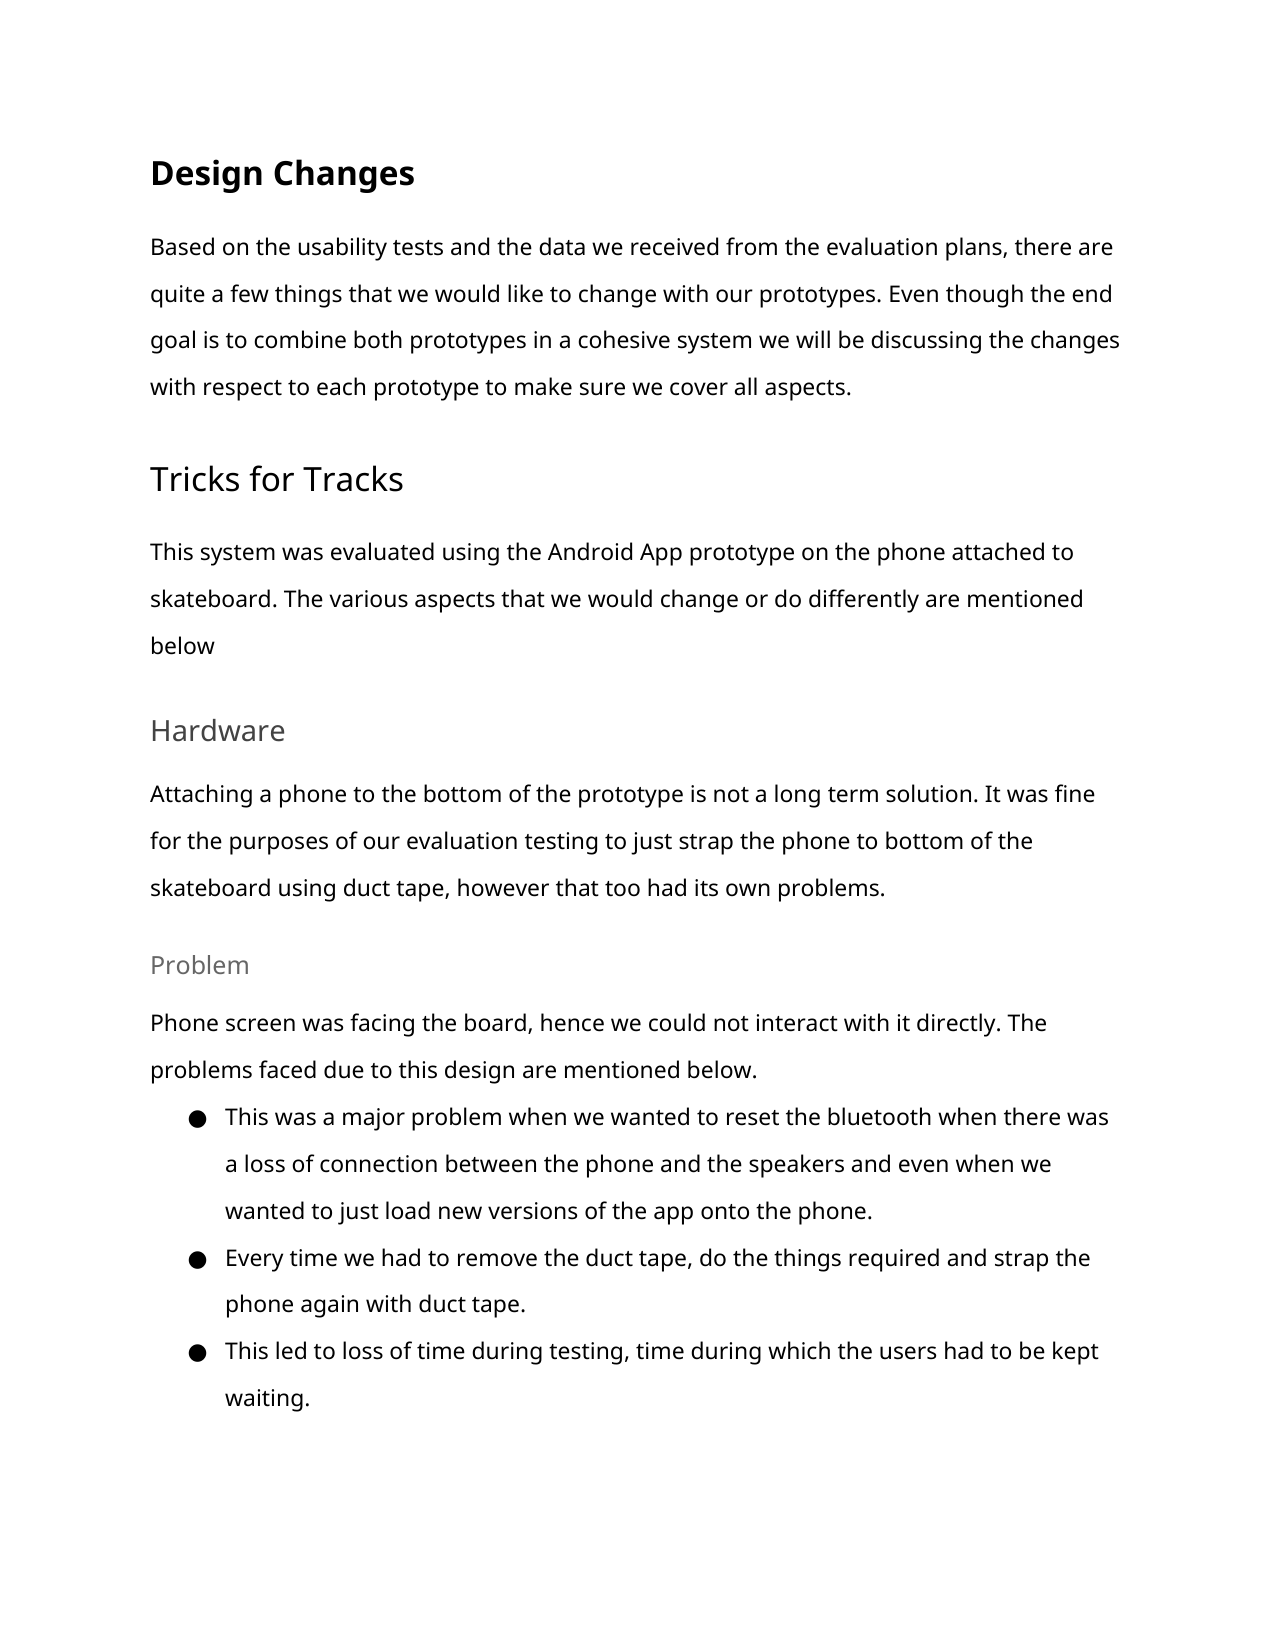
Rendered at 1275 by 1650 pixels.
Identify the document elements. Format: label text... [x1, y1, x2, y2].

subtitle Hardware [150, 710, 1125, 750]
text Phone screen was facing the board, hence we could not interact with it directly. The problems faced due to this design are mentioned below. [150, 1007, 1125, 1085]
text Based on the usability tests and the data we received from the evaluation plans, there are quite a few things that we would like to change with our prototypes. Even though the end goal is to combine both prototypes in a cohesive system we will be discussing the changes with respect to each prototype to make sure we cover all aspects. [150, 231, 1125, 402]
text Attaching a phone to the bottom of the prototype is not a long term solution. It was fine for the purposes of our evaluation testing to just strap the phone to bottom of the skateboard using duct tape, however that too had its own problems. [150, 778, 1125, 903]
list This was a major problem when we wanted to reset the bluetooth when there was a loss of connection between the phone and the speakers and even when we wanted to just load new versions of the app onto the phone. [187, 1101, 1125, 1226]
subtitle Design Changes [150, 150, 1125, 195]
text This system was evaluated using the Android App prototype on the phone attached to skateboard. The various aspects that we would change or do differently are mentioned below [150, 536, 1125, 661]
subtitle Tricks for Tracks [150, 456, 1125, 501]
list This led to loss of time during testing, time during which the users had to be kept waiting. [187, 1335, 1125, 1413]
subtitle Problem [150, 948, 1125, 982]
list Every time we had to remove the duct tape, do the things required and strap the phone again with duct tape. [187, 1242, 1125, 1320]
